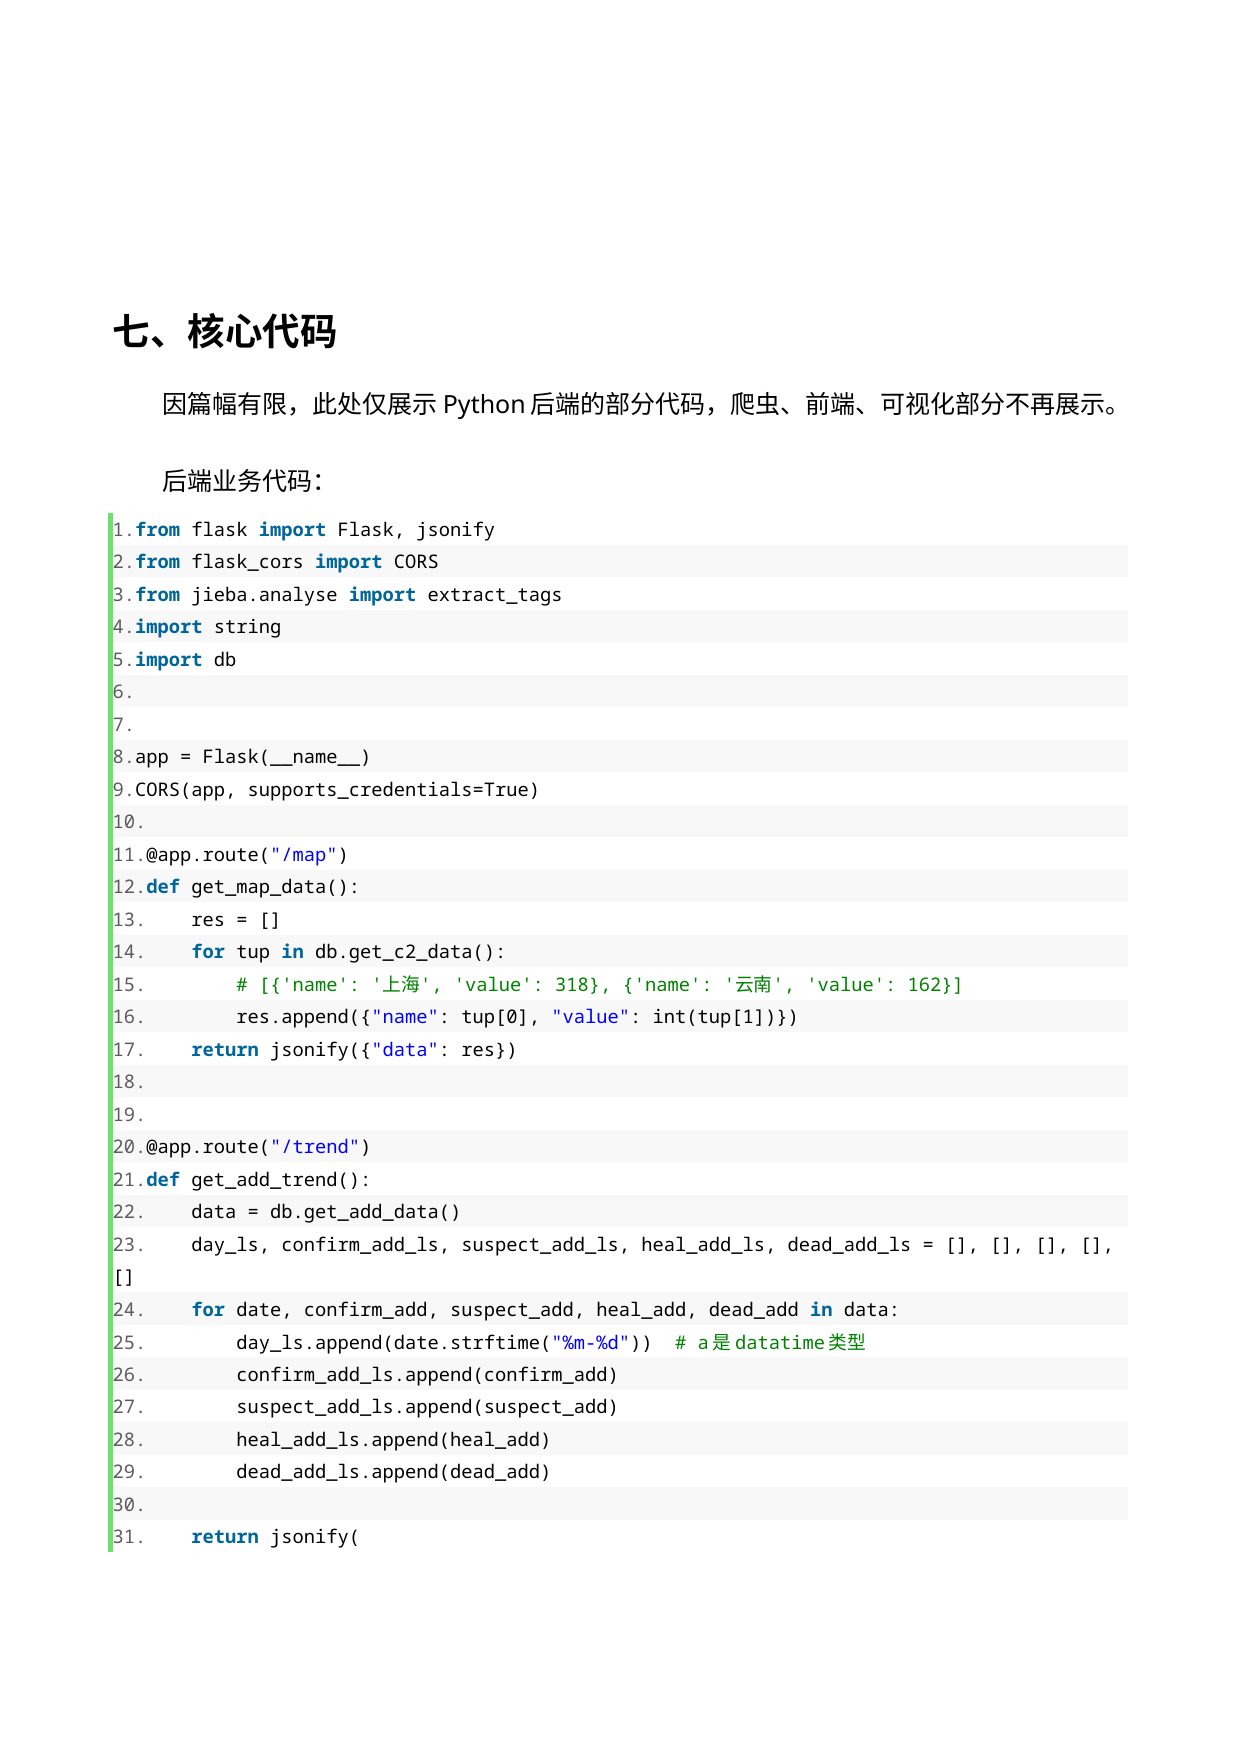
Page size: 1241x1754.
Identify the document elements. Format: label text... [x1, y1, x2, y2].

list from flask_cors import CORS [113, 545, 1128, 577]
list app = Flask(__name__) [113, 740, 1128, 772]
list for date, confirm_add, suspect_add, heal_add, dead_add in data: [113, 1292, 1128, 1325]
list confirm_add_ls.append(confirm_add) [113, 1357, 1128, 1390]
list heal_add_ls.append(heal_add) [113, 1422, 1128, 1455]
list from flask import Flask, jsonify [112, 512, 1128, 545]
list from jieba.analyse import extract_tags [113, 577, 1128, 610]
text 后端业务代码： [112, 447, 1128, 512]
text 七、核心代码 [112, 302, 1128, 356]
list return jsonify( [113, 1520, 1128, 1552]
list dead_add_ls.append(dead_add) [113, 1455, 1128, 1487]
list # [{'name': '上海', 'value': 318}, {'name': '云南', 'value': 162}] [113, 967, 1128, 1000]
list def get_map_data(): [113, 870, 1128, 902]
list day_ls, confirm_add_ls, suspect_add_ls, heal_add_ls, dead_add_ls = [], [], [], [], [] [113, 1227, 1128, 1292]
list res.append({"name": tup[0], "value": int(tup[1])}) [113, 1000, 1128, 1032]
list data = db.get_add_data() [113, 1195, 1128, 1227]
list for tup in db.get_c2_data(): [113, 935, 1128, 967]
list CORS(app, supports_credentials=True) [113, 772, 1128, 805]
list @app.route("/map") [113, 837, 1128, 870]
list def get_add_trend(): [113, 1162, 1128, 1195]
text 因篇幅有限，此处仅展示Python后端的部分代码，爬虫、前端、可视化部分不再展示。 [112, 370, 1128, 435]
list day_ls.append(date.strftime("%m-%d")) # a是datatime类型 [113, 1325, 1128, 1357]
list import db [113, 642, 1128, 675]
list return jsonify({"data": res}) [113, 1032, 1128, 1065]
list suspect_add_ls.append(suspect_add) [113, 1390, 1128, 1422]
list res = [] [113, 902, 1128, 935]
list @app.route("/trend") [113, 1130, 1128, 1162]
list import string [113, 610, 1128, 642]
